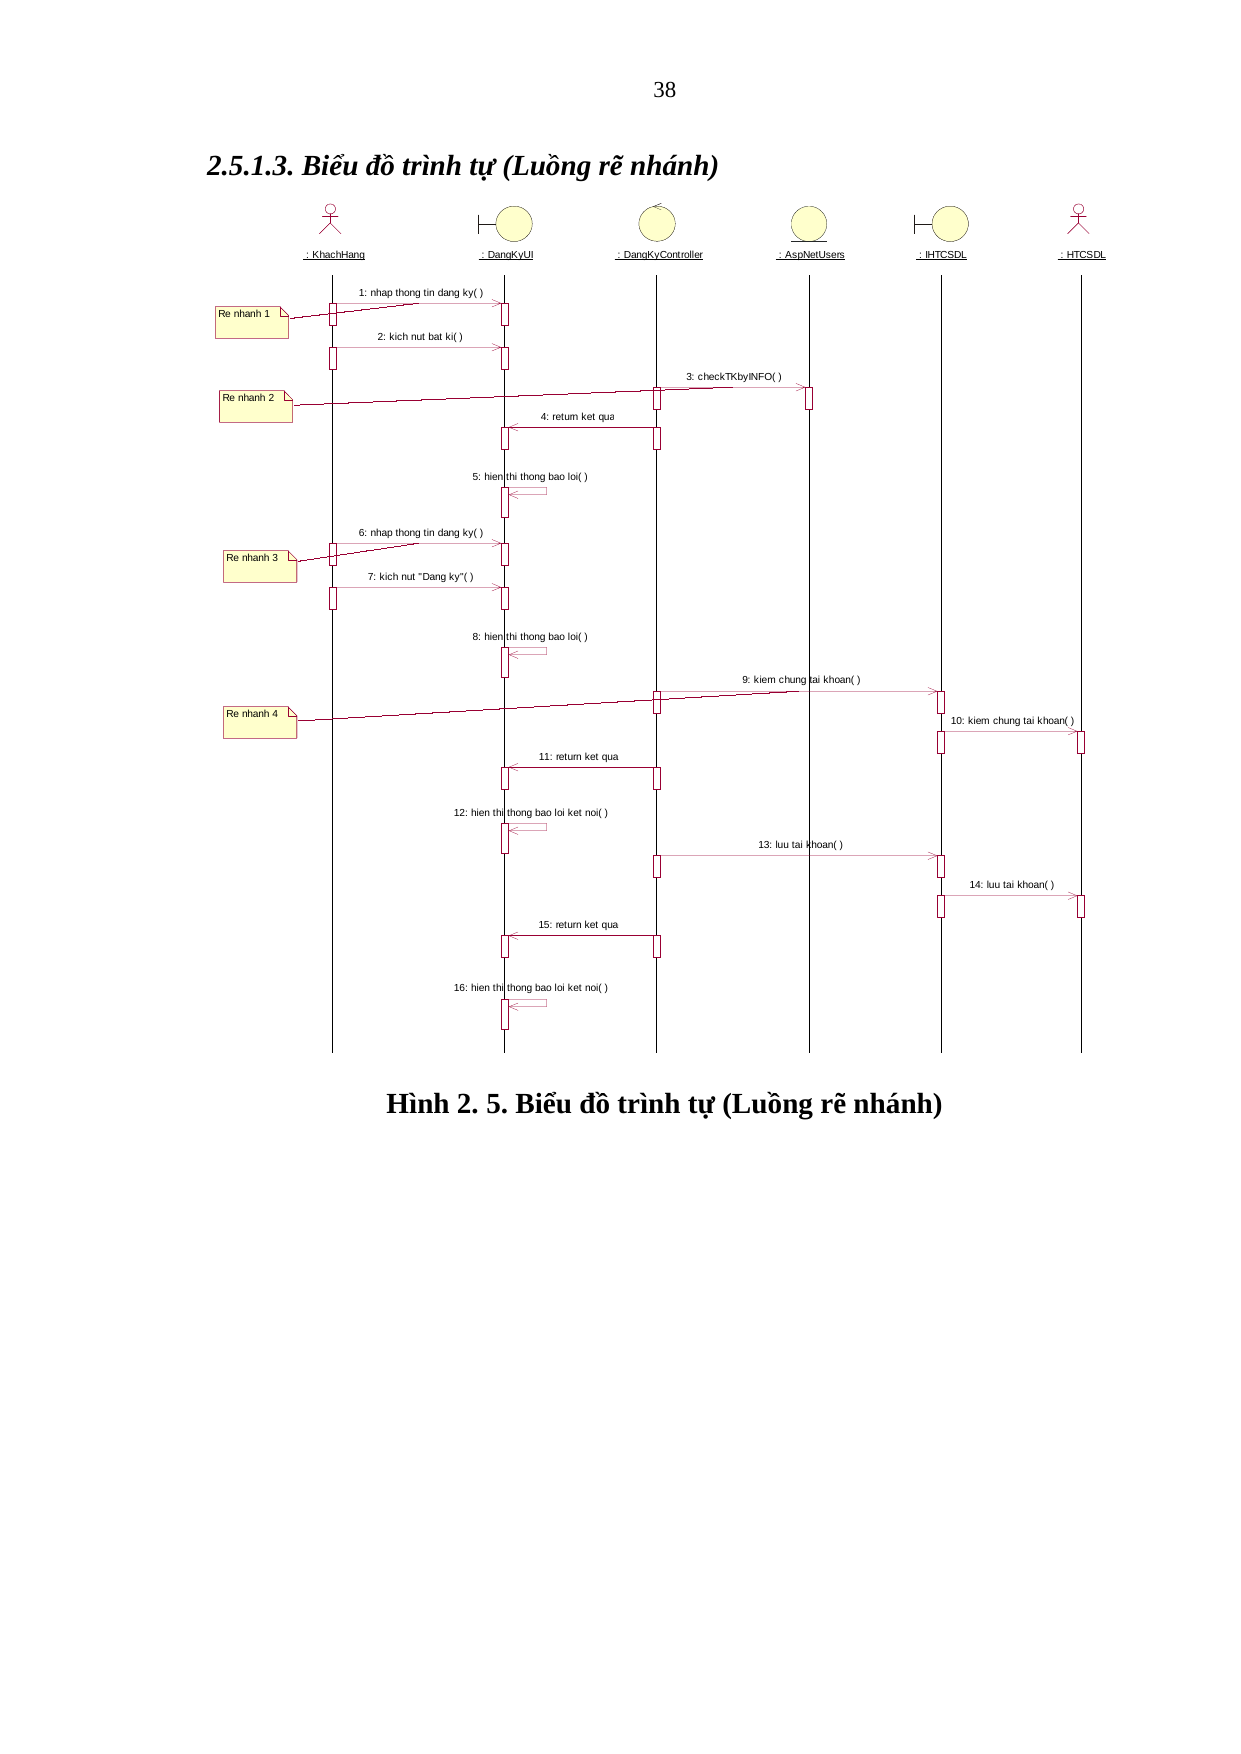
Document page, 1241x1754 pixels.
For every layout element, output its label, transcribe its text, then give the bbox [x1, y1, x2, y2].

list Biểu đồ trình tự (Luồng rẽ nhánh) [207, 148, 1122, 181]
